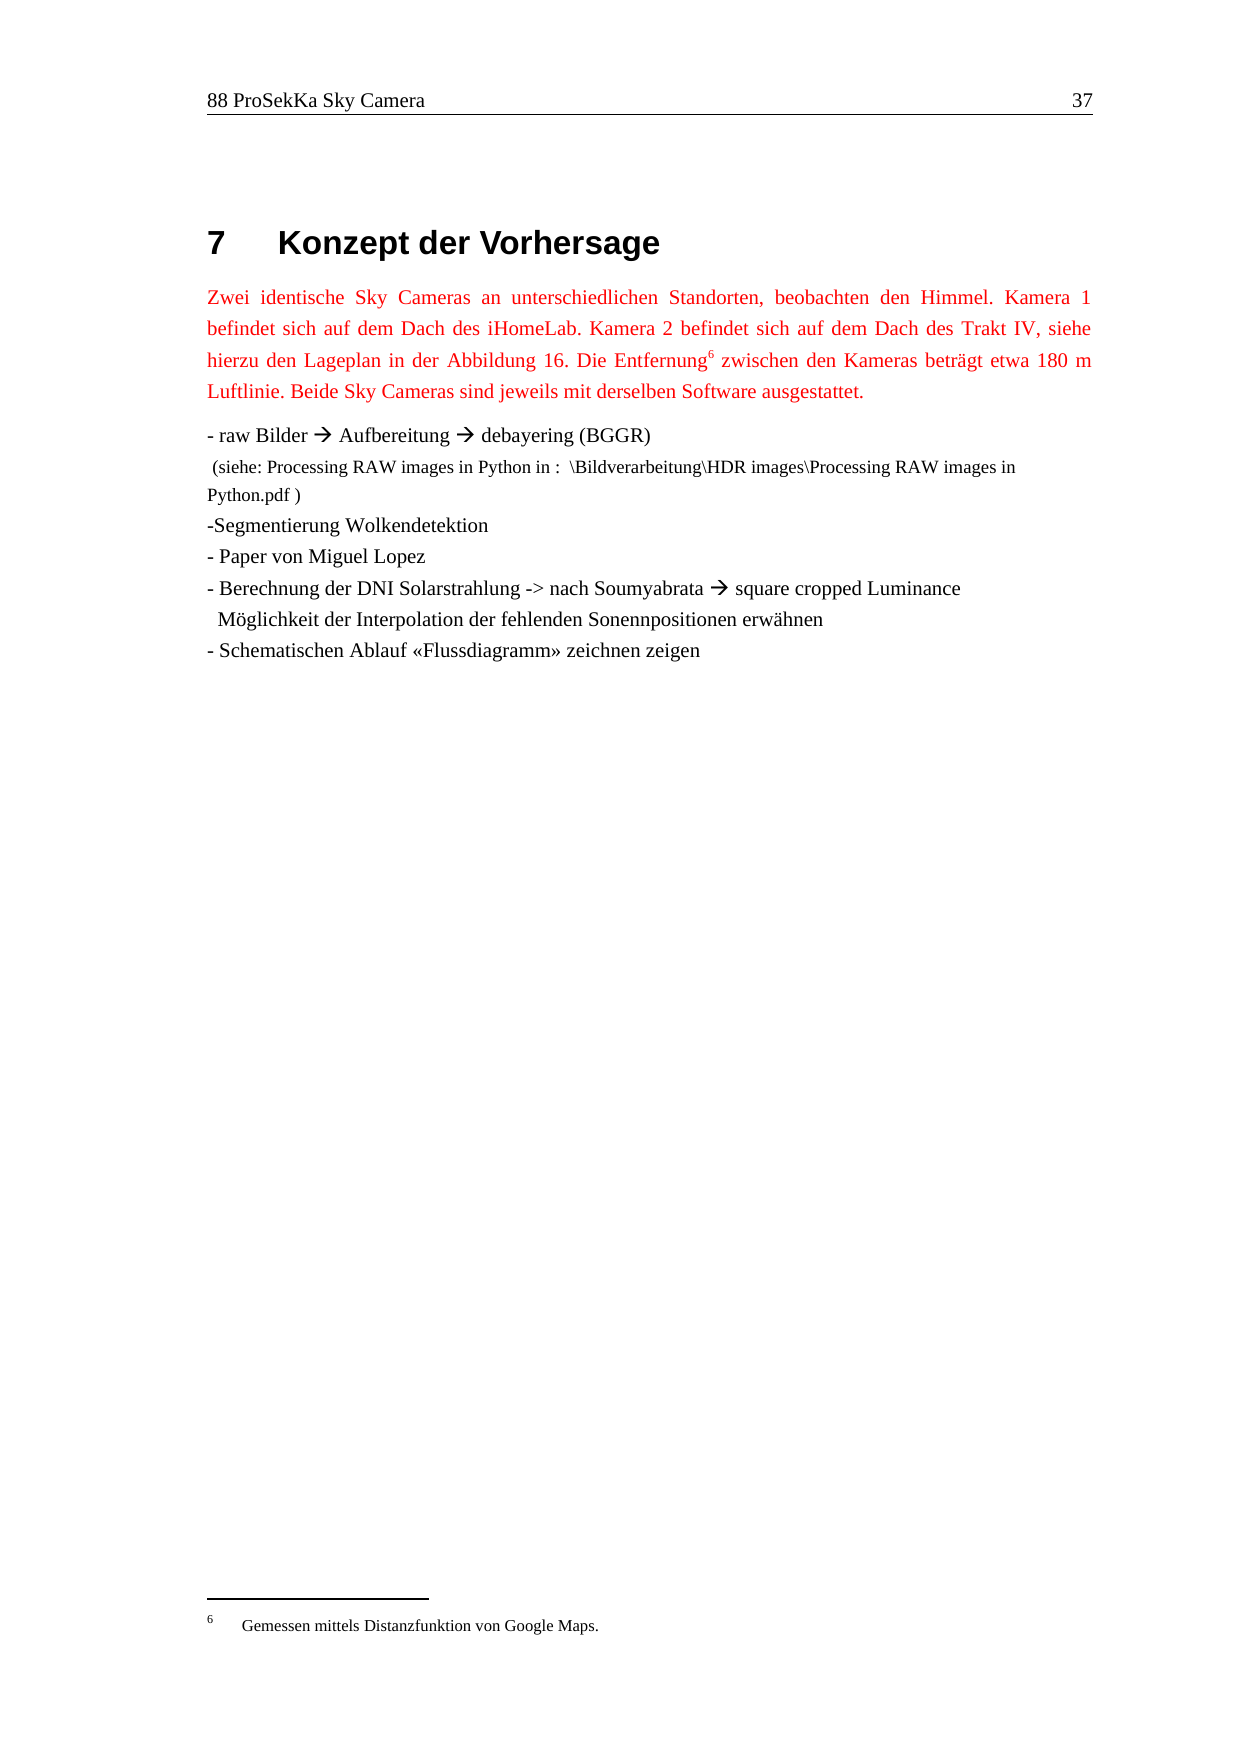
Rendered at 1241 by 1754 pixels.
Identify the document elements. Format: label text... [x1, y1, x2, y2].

text - raw Bilder Aufbereitung debayering (BGGR) (siehe: Processing RAW images in Python in : \Bildverarbeitung\HDR images\Processing RAW images in Python.pdf ) -Segmentierung Wolkendetektion - Paper von Miguel Lopez - Berechnung der DNI Solarstrahlung -> nach Soumyabrata square cropped Luminance Möglichkeit der Interpolation der fehlenden Sonennpositionen erwähnen - Schematischen Ablauf «Flussdiagramm» zeichnen zeigen [207, 423, 1093, 662]
text Zwei identische Sky Cameras an unterschiedlichen Standorten, beobachten den Himmel. Kamera 1 befindet sich auf dem Dach des iHomeLab. Kamera 2 befindet sich auf dem Dach des Trakt IV, siehe hierzu den Lageplan in der Abbildung 16. Die Entfernung zwischen den Kameras beträgt etwa 180 m Luftlinie. Beide Sky Cameras sind jeweils mit derselben Software ausgestattet. [207, 285, 1093, 403]
subtitle Konzept der Vorhersage [207, 223, 1093, 261]
